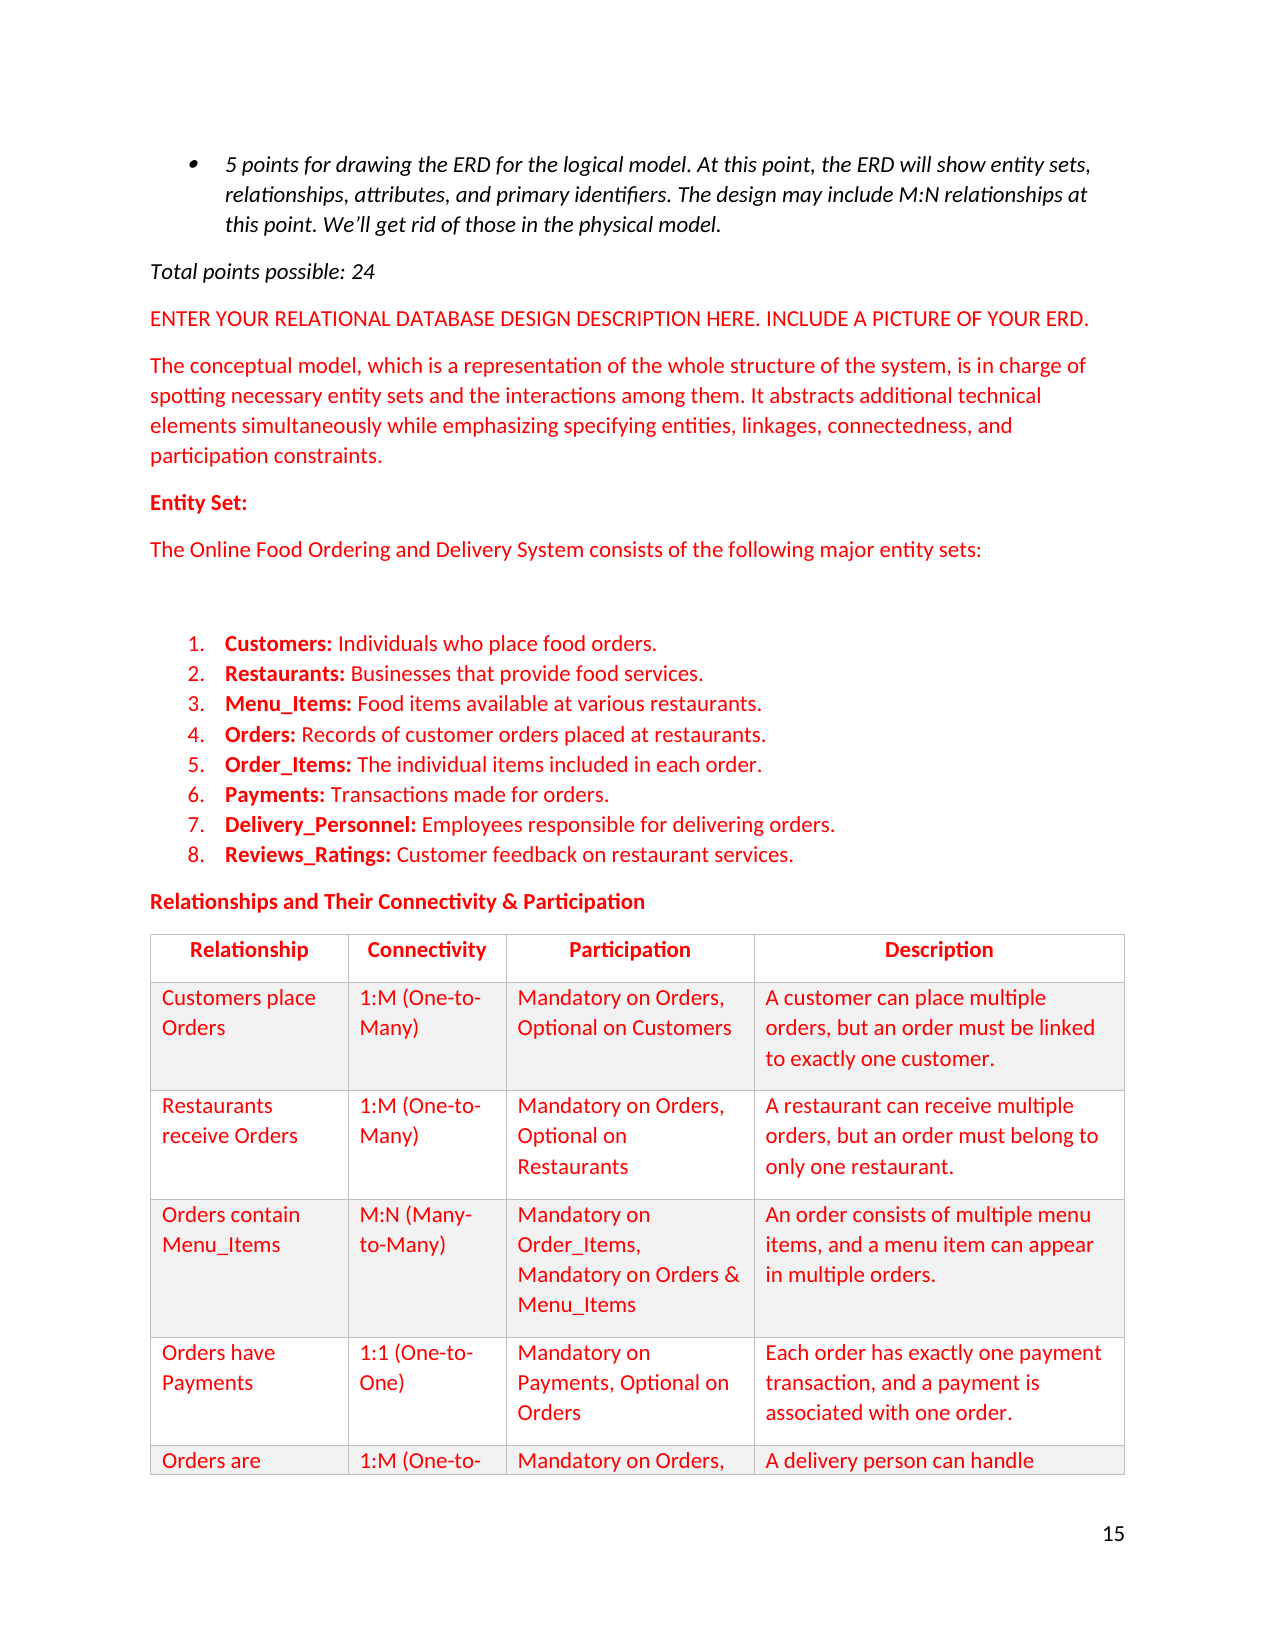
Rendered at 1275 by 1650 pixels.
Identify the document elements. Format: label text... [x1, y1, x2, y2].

table_cell Mandatory on Orders, Optional on Restaurants [507, 1091, 754, 1199]
table_cell An order consists of multiple menu items, and a menu item can appear in multiple orders. [755, 1200, 1124, 1337]
table_cell Orders have Payments [151, 1338, 348, 1445]
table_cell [507, 1446, 754, 1474]
text Total points possible: 24 [150, 257, 1125, 285]
table_cell 1:M (One-to-Many) [349, 983, 506, 1090]
list Delivery_Personnel: Employees responsible for delivering orders. [187, 810, 1125, 838]
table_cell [151, 1446, 348, 1474]
table_header Participation [507, 935, 754, 982]
list Reviews_Ratings: Customer feedback on restaurant services. [187, 841, 1125, 869]
table_header Relationship [151, 935, 348, 982]
text Entity Set: [150, 488, 1125, 517]
table_cell A restaurant can receive multiple orders, but an order must belong to only one restaurant. [755, 1091, 1124, 1199]
list Menu_Items: Food items available at various restaurants. [187, 689, 1125, 718]
list Payments: Transactions made for orders. [187, 780, 1125, 808]
list Customers: Individuals who place food orders. [187, 629, 1125, 657]
table_cell Mandatory on Payments, Optional on Orders [507, 1338, 754, 1445]
table_cell A customer can place multiple orders, but an order must be linked to exactly one customer. [755, 983, 1124, 1090]
table_cell Orders contain Menu_Items [151, 1200, 348, 1337]
list 5 points for drawing the ERD for the logical model. At this point, the ERD will show entity sets, relationships, attributes, and primary identifiers. The design may include M:N relationships at this point. We’ll get rid of those in the physical model. [187, 150, 1125, 238]
text ENTER YOUR RELATIONAL DATABASE DESIGN DESCRIPTION HERE. INCLUDE A PICTURE OF YOUR ERD. [150, 304, 1125, 332]
text The conceptual model, which is a representation of the whole structure of the system, is in charge of spotting necessary entity sets and the interactions among them. It abstracts additional technical elements simultaneously while emphasizing specifying entities, linkages, connectedness, and participation constraints. [150, 351, 1125, 470]
table_header Description [755, 935, 1124, 982]
text Relationships and Their Connectivity & Participation [150, 887, 1125, 916]
list Orders: Records of customer orders placed at restaurants. [187, 720, 1125, 748]
table_cell Mandatory on Order_Items, Mandatory on Orders & Menu_Items [507, 1200, 754, 1337]
table_cell 1:M (One-to-Many) [349, 1446, 506, 1474]
list Order_Items: The individual items included in each order. [187, 750, 1125, 778]
list Restaurants: Businesses that provide food services. [187, 659, 1125, 687]
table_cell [755, 1446, 1124, 1474]
table_cell Mandatory on Orders, Optional on Customers [507, 983, 754, 1090]
table_cell 1:1 (One-to-One) [349, 1338, 506, 1445]
table_cell Customers place Orders [151, 983, 348, 1090]
table_cell M:N (Many-to-Many) [349, 1200, 506, 1337]
table_cell Restaurants receive Orders [151, 1091, 348, 1199]
table_header Connectivity [349, 935, 506, 982]
table_cell Each order has exactly one payment transaction, and a payment is associated with one order. [755, 1338, 1124, 1445]
table_cell 1:M (One-to-Many) [349, 1091, 506, 1199]
text The Online Food Ordering and Delivery System consists of the following major entity sets: [150, 535, 1125, 563]
